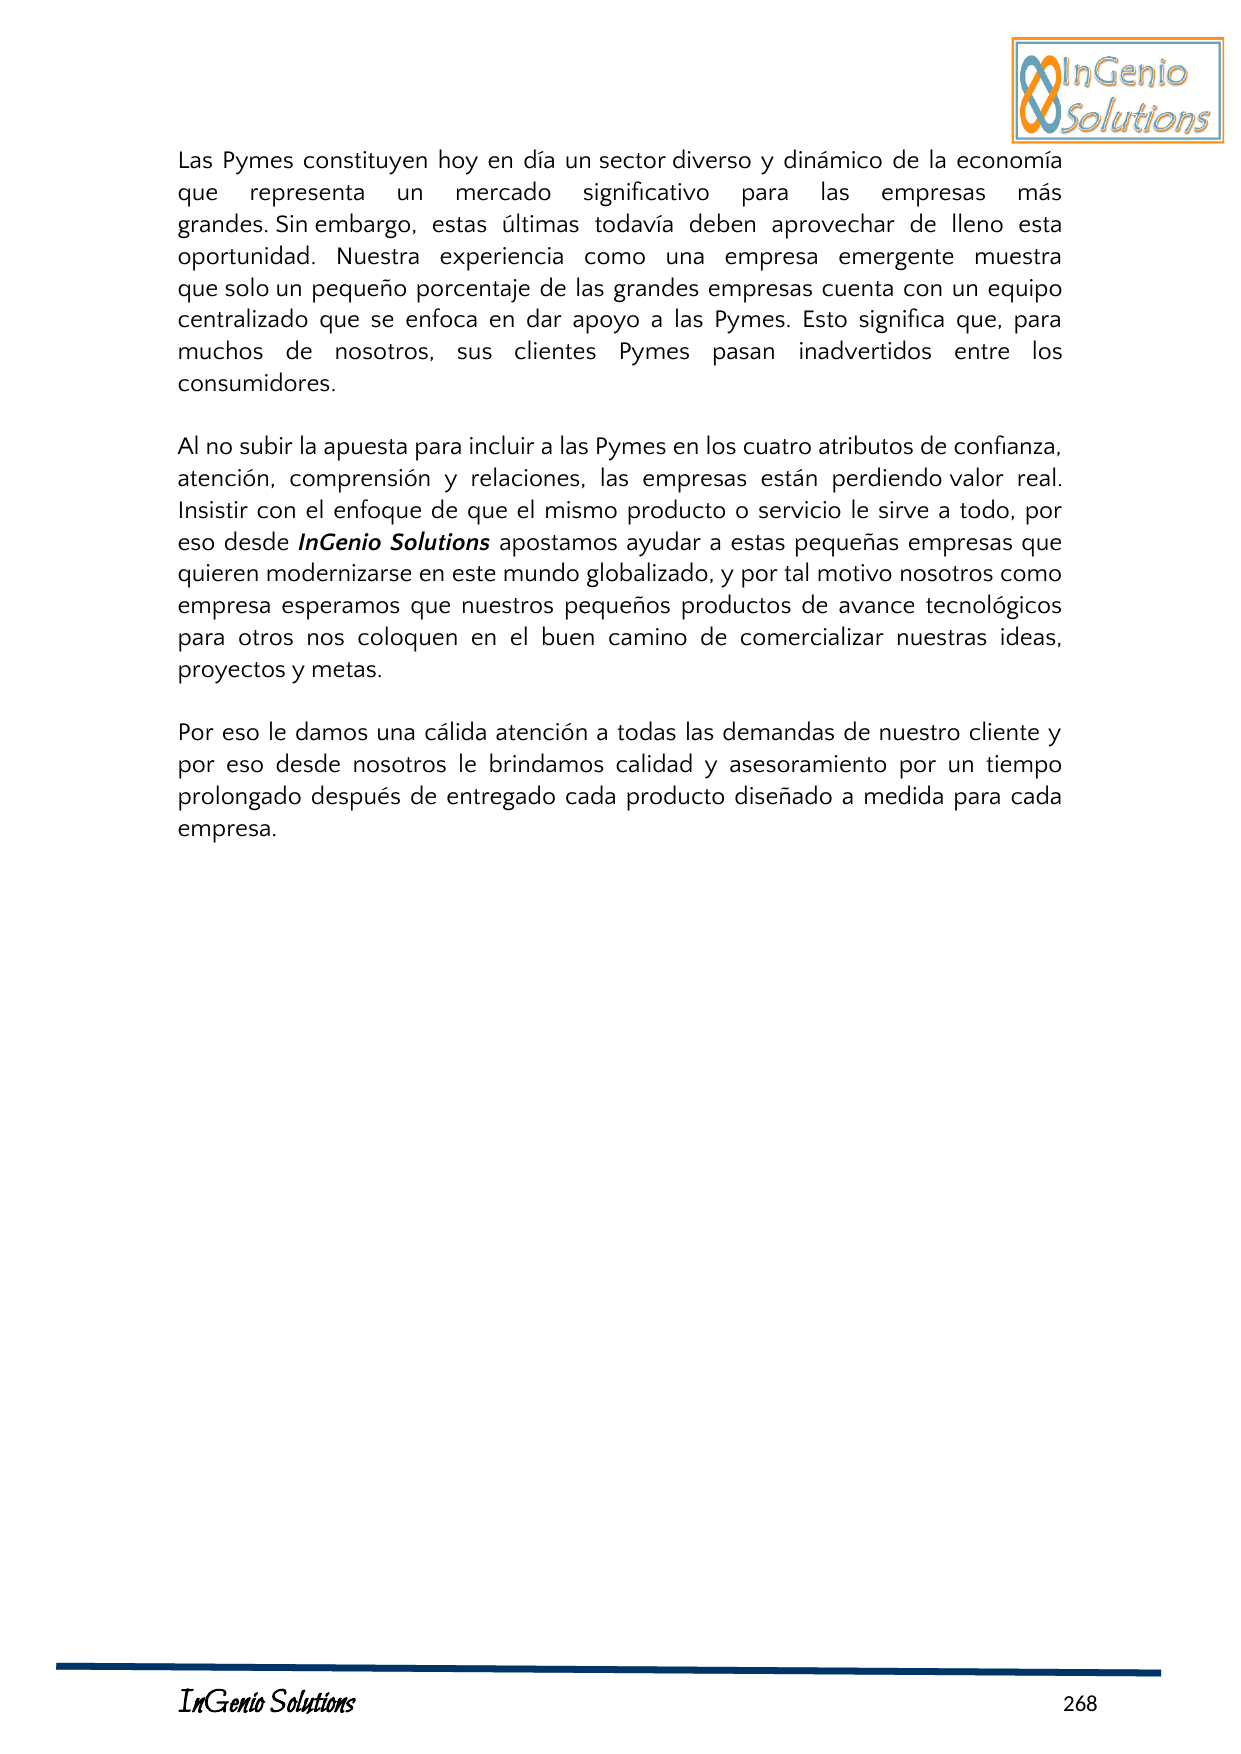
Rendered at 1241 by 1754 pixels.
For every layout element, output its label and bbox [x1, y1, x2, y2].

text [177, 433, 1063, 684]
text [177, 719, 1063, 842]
picture [1011, 37, 1225, 146]
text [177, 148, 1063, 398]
